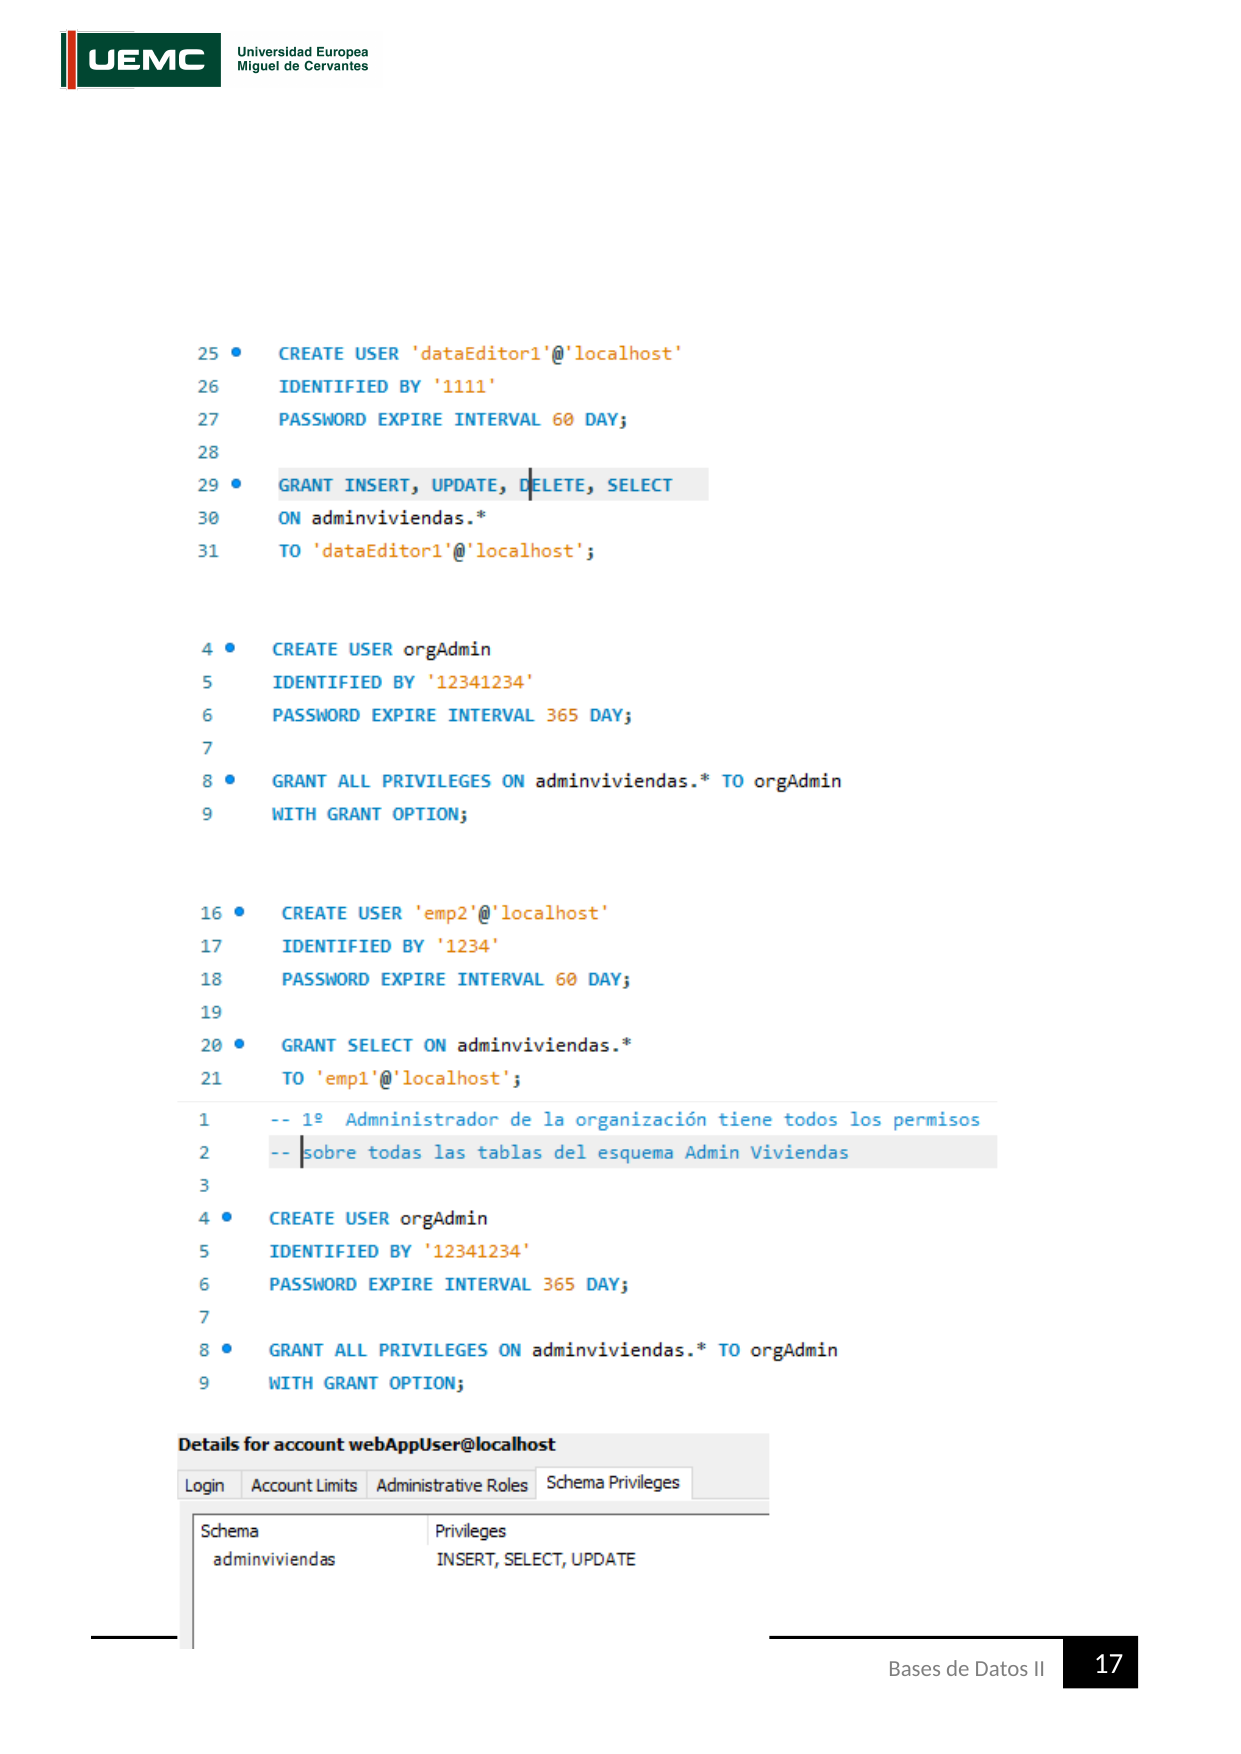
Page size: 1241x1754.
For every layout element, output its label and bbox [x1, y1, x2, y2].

picture [177, 1101, 998, 1402]
picture [59, 29, 384, 91]
picture [177, 1429, 770, 1649]
picture [177, 640, 972, 833]
picture [177, 896, 695, 1099]
picture [177, 335, 709, 573]
